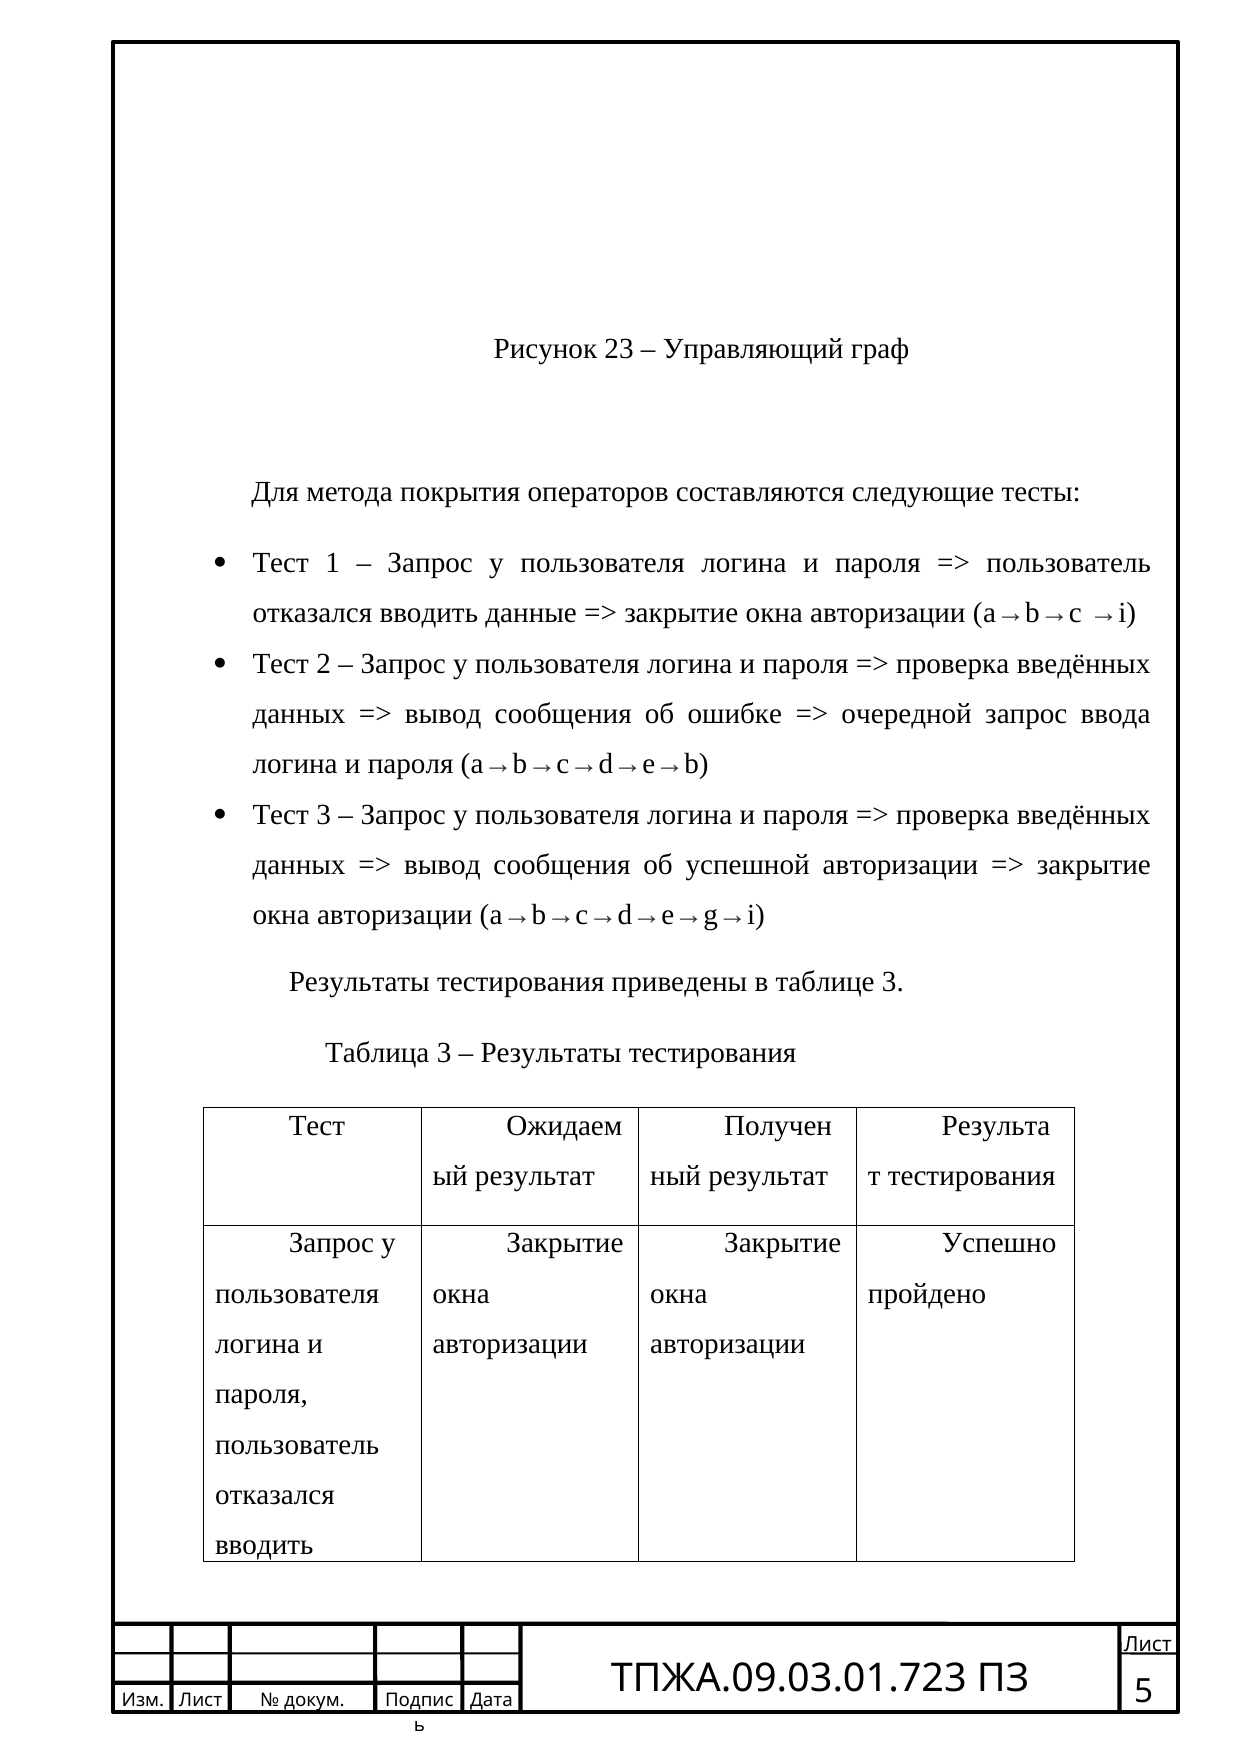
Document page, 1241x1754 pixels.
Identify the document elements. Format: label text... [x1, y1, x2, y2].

list Тест 1 – Запрос у пользователя логина и пароля => пользователь отказался вводить данные => закрытие окна авторизации (a→b→c →i) [215, 545, 1152, 629]
table_cell Успешно пройдено [857, 1226, 1074, 1561]
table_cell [639, 1226, 856, 1561]
table_header Результат тестирования [857, 1108, 1074, 1224]
text Для метода покрытия операторов составляются следующие тесты: [177, 474, 1152, 507]
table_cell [422, 1226, 638, 1561]
text Рисунок 23 – Управляющий граф [177, 332, 1152, 365]
text Таблица 3 – Результаты тестирования [215, 1036, 1152, 1069]
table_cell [204, 1226, 421, 1561]
table_header Ожидаемый результат [422, 1108, 638, 1224]
list Тест 3 – Запрос у пользователя логина и пароля => проверка введённых данных => вывод сообщения об успешной авторизации => закрытие окна авторизации (a→b→c→d→e→g→i) [215, 797, 1152, 931]
table_header Полученный результат [639, 1108, 856, 1224]
list Тест 2 – Запрос у пользователя логина и пароля => проверка введённых данных => вывод сообщения об ошибке => очередной запрос ввода логина и пароля (a→b→c→d→e→b) [215, 646, 1152, 780]
text Результаты тестирования приведены в таблице 3. [215, 964, 1152, 998]
table_header Тест [204, 1108, 421, 1224]
